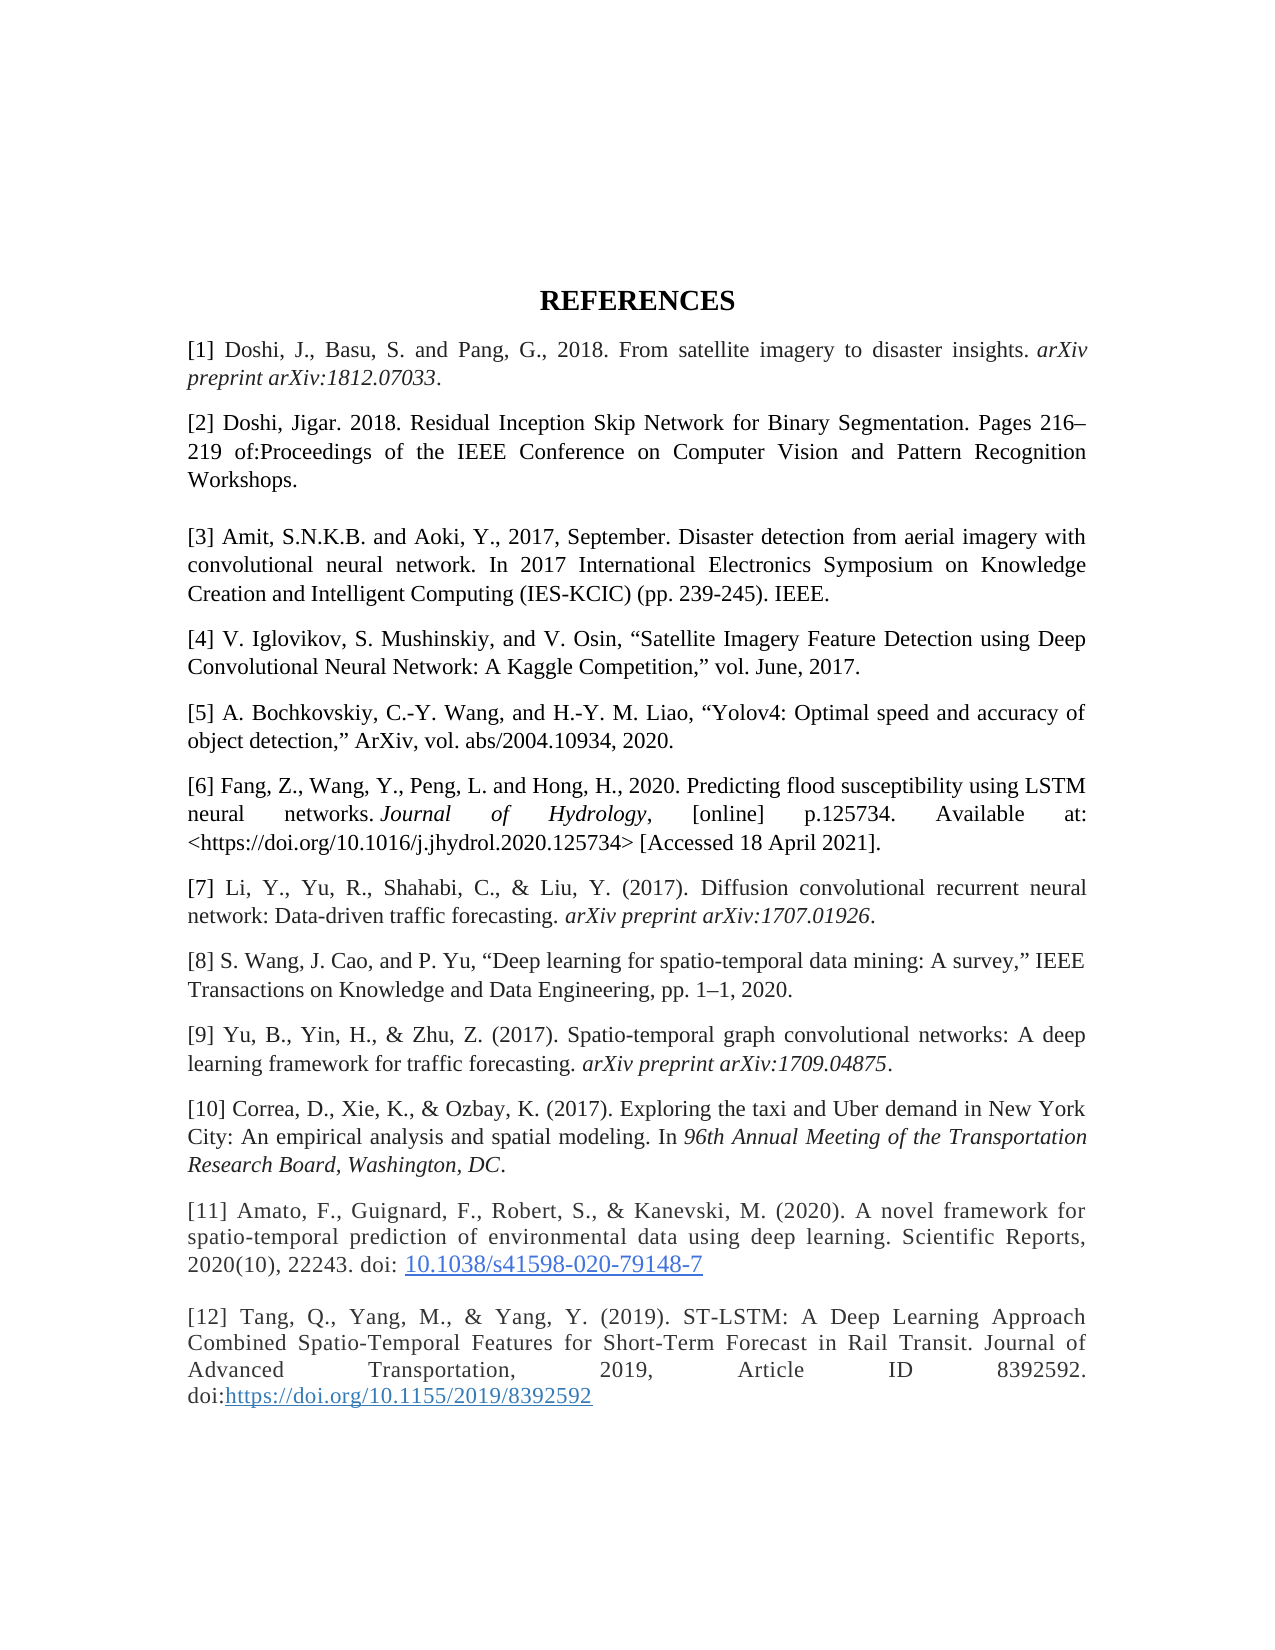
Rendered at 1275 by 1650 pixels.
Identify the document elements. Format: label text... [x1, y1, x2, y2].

text [5] A. Bochkovskiy, C.-Y. Wang, and H.-Y. M. Liao, “Yolov4: Optimal speed and accuracy of object detection,” ArXiv, vol. abs/2004.10934, 2020. [187, 698, 1087, 753]
text [12] Tang, Q., Yang, M., & Yang, Y. (2019). ST-LSTM: A Deep Learning Approach Combined Spatio-Temporal Features for Short-Term Forecast in Rail Transit. Journal of Advanced Transportation, 2019, Article ID 8392592. doi:https://doi.org/10.1155/2019/8392592 [187, 1303, 1087, 1408]
text [1] Doshi, J., Basu, S. and Pang, G., 2018. From satellite imagery to disaster insights. arXiv preprint arXiv:1812.07033. [187, 336, 1087, 391]
text [8] S. Wang, J. Cao, and P. Yu, “Deep learning for spatio-temporal data mining: A survey,” IEEE Transactions on Knowledge and Data Engineering, pp. 1–1, 2020. [187, 948, 1087, 1002]
text [4] V. Iglovikov, S. Mushinskiy, and V. Osin, “Satellite Imagery Feature Detection using Deep Convolutional Neural Network: A Kaggle Competition,” vol. June, 2017. [187, 625, 1087, 680]
text [10] Correa, D., Xie, K., & Ozbay, K. (2017). Exploring the taxi and Uber demand in New York City: An empirical analysis and spatial modeling. In 96th Annual Meeting of the Transportation Research Board, Washington, DC. [187, 1095, 1087, 1178]
text REFERENCES [187, 283, 1087, 316]
text [7] Li, Y., Yu, R., Shahabi, C., & Liu, Y. (2017). Diffusion convolutional recurrent neural network: Data-driven traffic forecasting. arXiv preprint arXiv:1707.01926. [187, 874, 1087, 929]
text [2] Doshi, Jigar. 2018. Residual Inception Skip Network for Binary Segmentation. Pages 216–219 of:Proceedings of the IEEE Conference on Computer Vision and Pattern Recognition Workshops. [3] Amit, S.N.K.B. and Aoki, Y., 2017, September. Disaster detection from aerial imagery with convolutional neural network. In 2017 International Electronics Symposium on Knowledge Creation and Intelligent Computing (IES-KCIC) (pp. 239-245). IEEE. [187, 409, 1087, 606]
text [6] Fang, Z., Wang, Y., Peng, L. and Hong, H., 2020. Predicting flood susceptibility using LSTM neural networks. Journal of Hydrology, [online] p.125734. Available at: <https://doi.org/10.1016/j.jhydrol.2020.125734> [Accessed 18 April 2021]. [187, 772, 1087, 855]
text [11] Amato, F., Guignard, F., Robert, S., & Kanevski, M. (2020). A novel framework for spatio-temporal prediction of environmental data using deep learning. Scientific Reports, 2020(10), 22243. doi: 10.1038/s41598-020-79148-7 [187, 1197, 1087, 1278]
text [9] Yu, B., Yin, H., & Zhu, Z. (2017). Spatio-temporal graph convolutional networks: A deep learning framework for traffic forecasting. arXiv preprint arXiv:1709.04875. [187, 1021, 1087, 1076]
